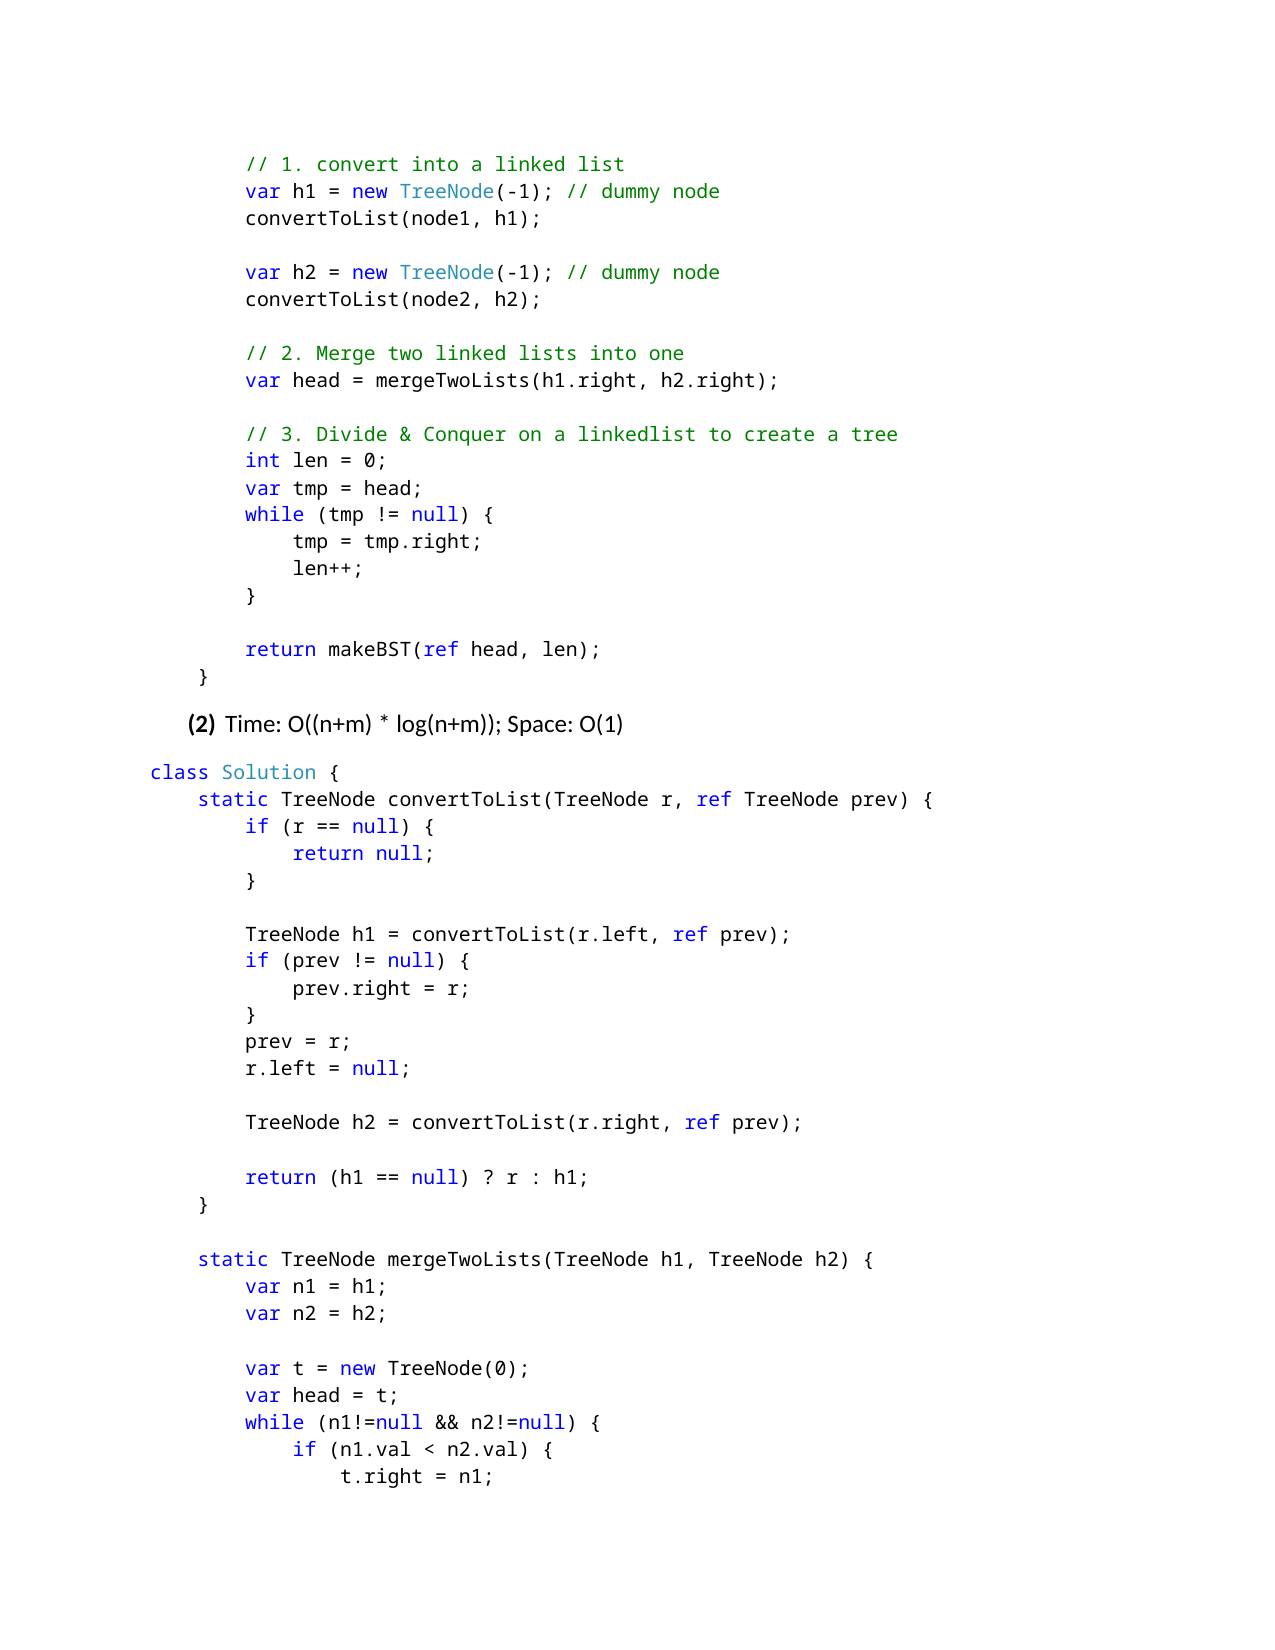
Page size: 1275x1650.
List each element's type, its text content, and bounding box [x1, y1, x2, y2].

text var n1 = h1; [150, 1273, 1125, 1299]
text return null; [150, 839, 1125, 866]
text // 1. convert into a linked list [150, 150, 1125, 177]
text if (n1.val < n2.val) { [150, 1436, 1125, 1462]
text convertToList(node1, h1); [150, 204, 1125, 231]
text return makeBST(ref head, len); [150, 636, 1125, 663]
text var h2 = new TreeNode(-1); // dummy node [150, 258, 1125, 285]
list Time: O((n+m) * log(n+m)); Space: O(1) [187, 708, 1125, 739]
text tmp = tmp.right; [150, 528, 1125, 555]
text var n2 = h2; [150, 1299, 1125, 1327]
text } [150, 866, 1125, 893]
text convertToList(node2, h2); [150, 285, 1125, 312]
text // 3. Divide & Conquer on a linkedlist to create a tree [150, 420, 1125, 447]
text prev.right = r; [150, 974, 1125, 1001]
text var tmp = head; [150, 474, 1125, 501]
text var h1 = new TreeNode(-1); // dummy node [150, 177, 1125, 204]
text TreeNode h1 = convertToList(r.left, ref prev); [150, 920, 1125, 947]
text var head = mergeTwoLists(h1.right, h2.right); [150, 366, 1125, 393]
text while (tmp != null) { [150, 501, 1125, 528]
text static TreeNode convertToList(TreeNode r, ref TreeNode prev) { [150, 785, 1125, 812]
text int len = 0; [150, 447, 1125, 474]
text t.right = n1; [150, 1462, 1125, 1489]
text static TreeNode mergeTwoLists(TreeNode h1, TreeNode h2) { [150, 1246, 1125, 1273]
text } [150, 582, 1125, 609]
text var t = new TreeNode(0); [150, 1354, 1125, 1382]
text if (r == null) { [150, 812, 1125, 839]
text class Solution { [150, 758, 1125, 785]
text return (h1 == null) ? r : h1; [150, 1164, 1125, 1191]
text if (prev != null) { [150, 947, 1125, 974]
text prev = r; [150, 1028, 1125, 1055]
text r.left = null; [150, 1055, 1125, 1082]
text var head = t; [150, 1382, 1125, 1408]
text // 2. Merge two linked lists into one [150, 339, 1125, 366]
text len++; [150, 555, 1125, 582]
text } [150, 663, 1125, 689]
text } [150, 1191, 1125, 1218]
text while (n1!=null && n2!=null) { [150, 1408, 1125, 1436]
text } [150, 1001, 1125, 1028]
text TreeNode h2 = convertToList(r.right, ref prev); [150, 1109, 1125, 1136]
